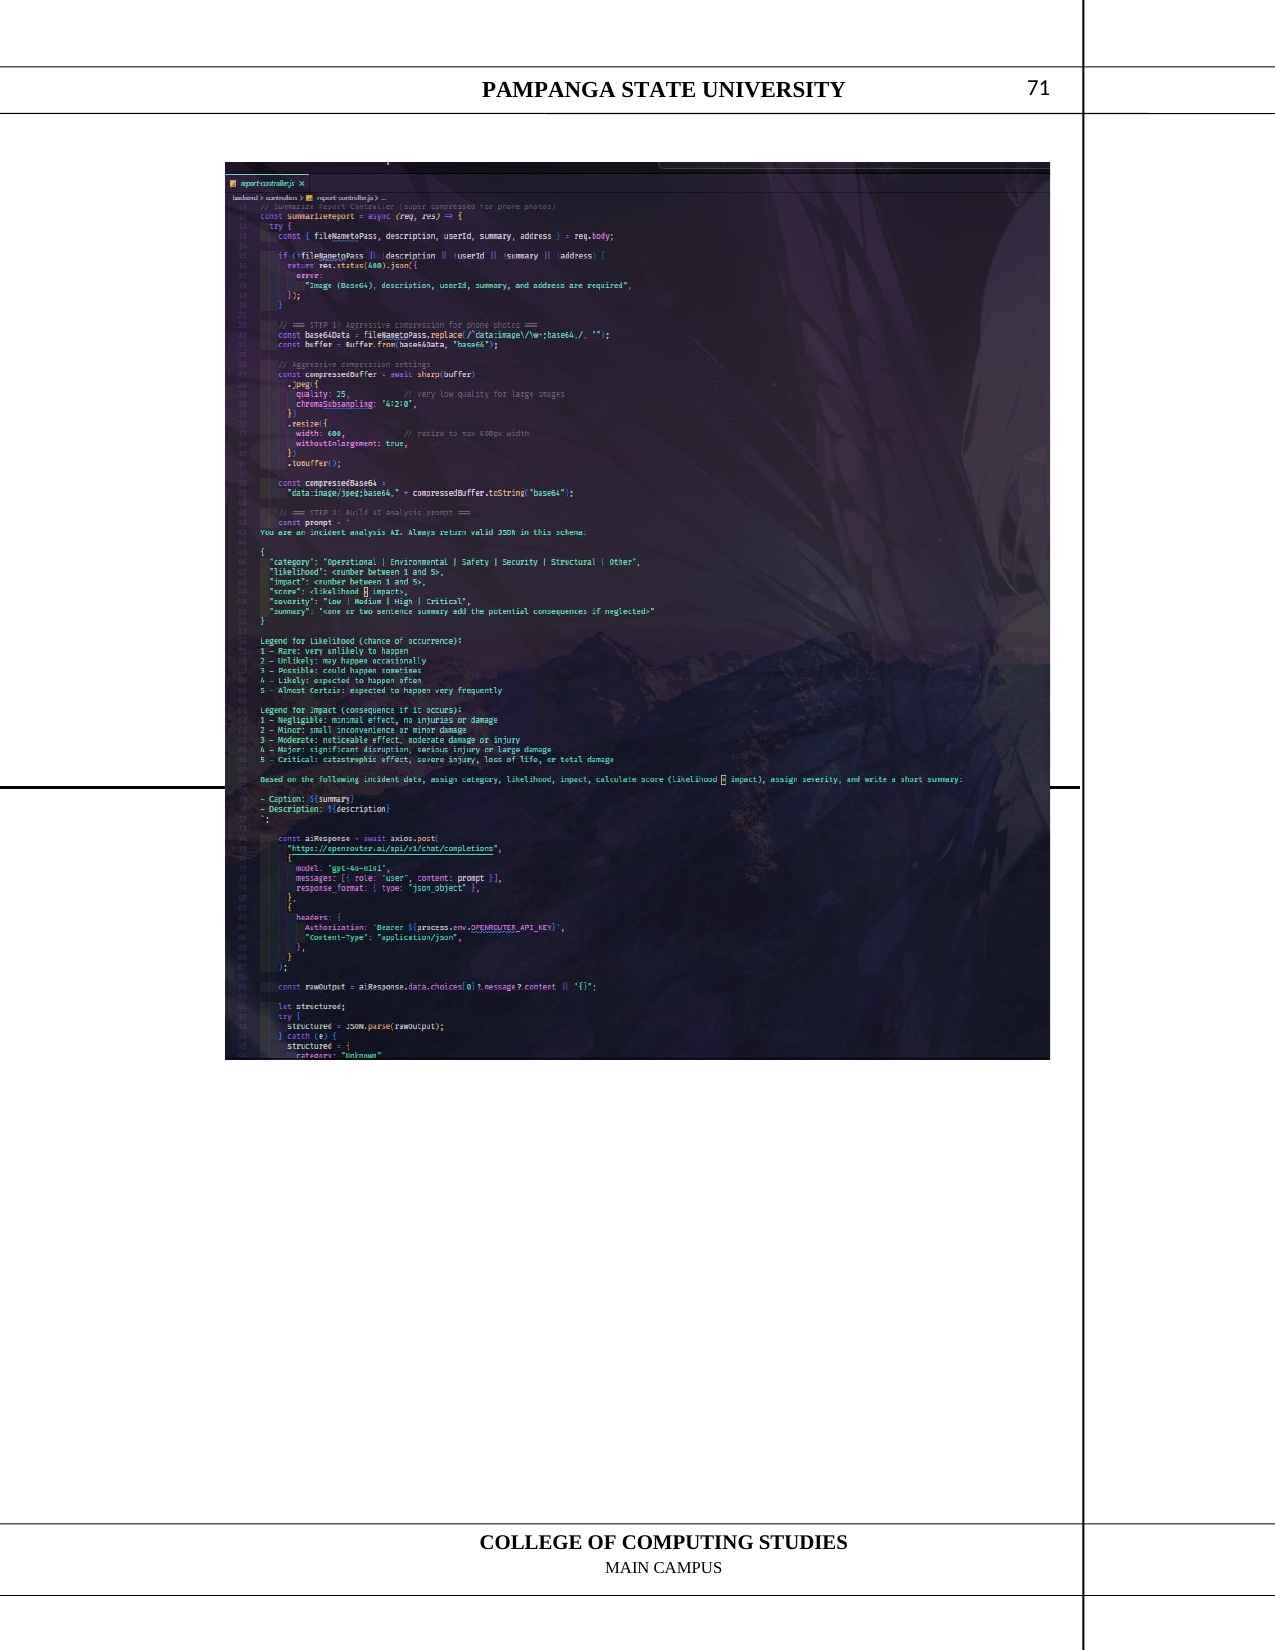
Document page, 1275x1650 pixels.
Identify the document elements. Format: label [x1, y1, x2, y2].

picture [225, 162, 1050, 1060]
